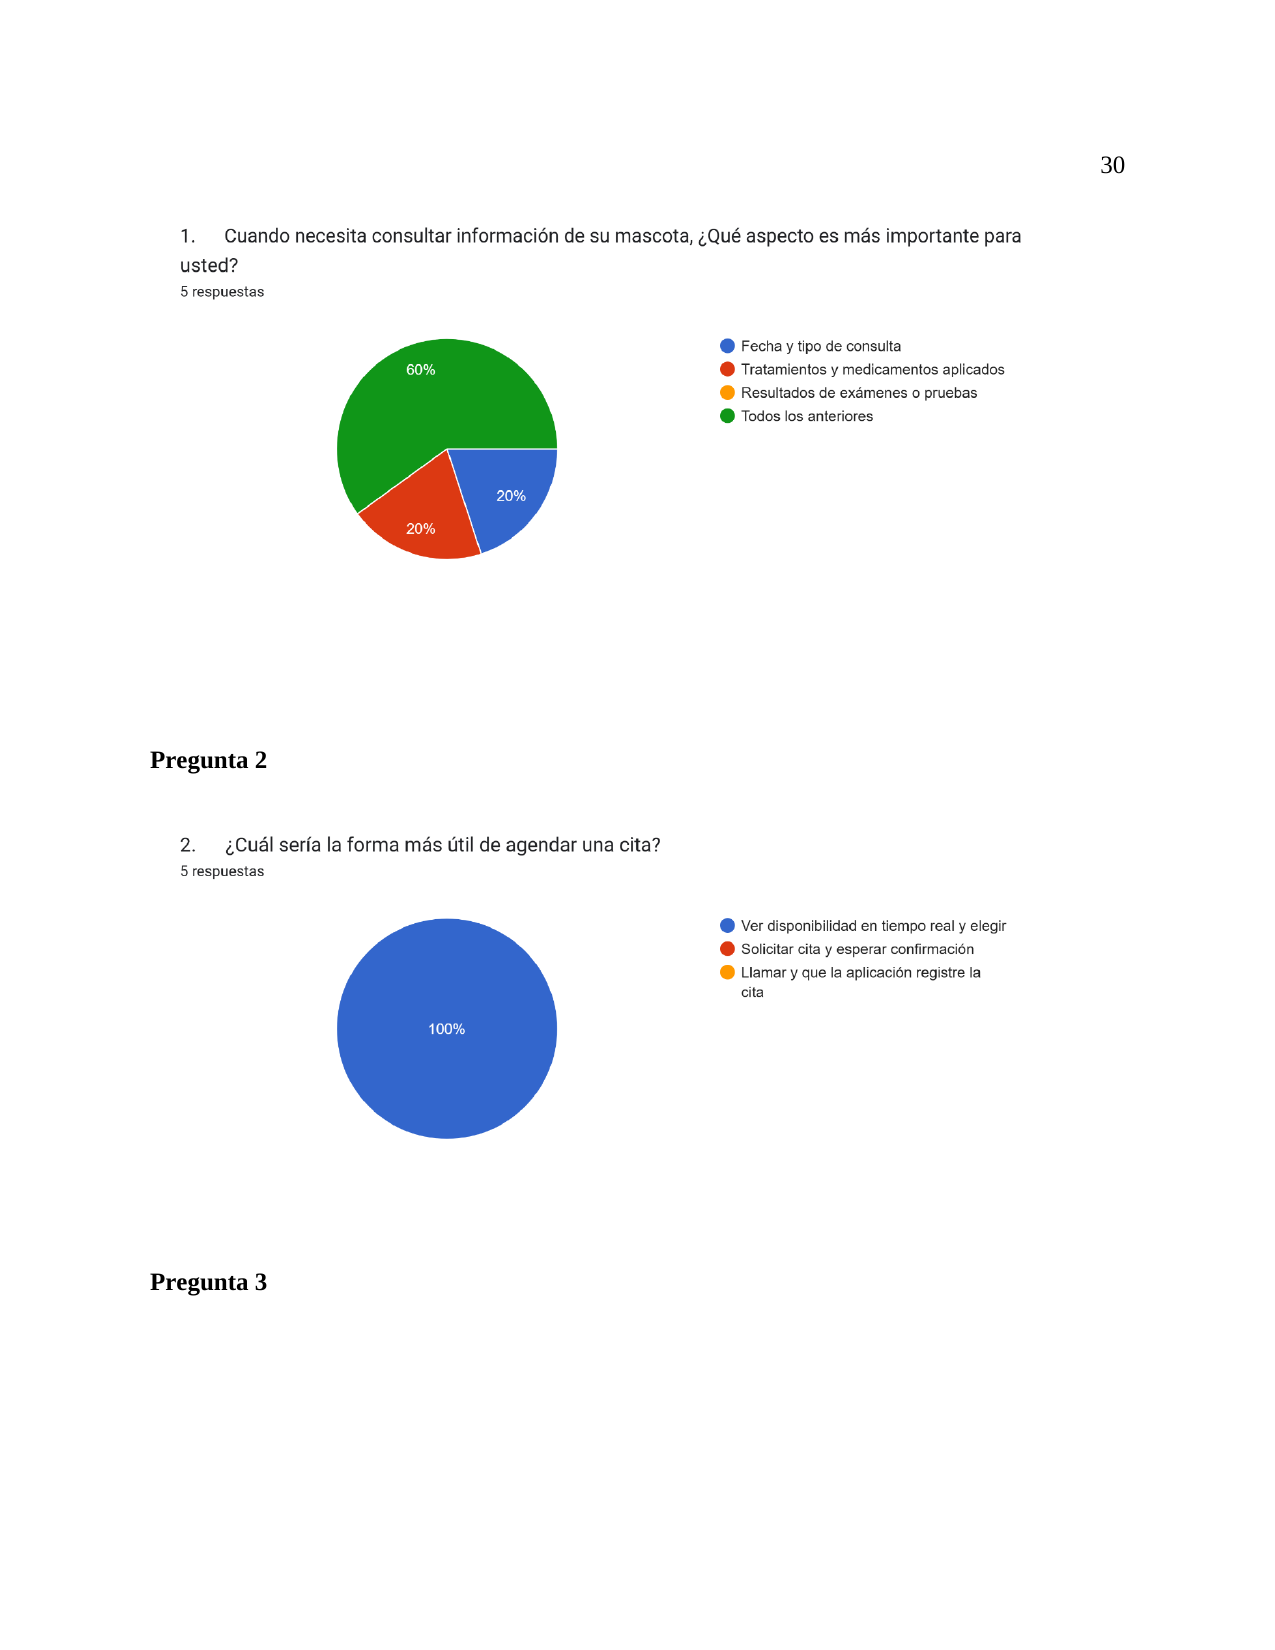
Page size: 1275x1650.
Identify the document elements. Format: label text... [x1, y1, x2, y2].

picture [150, 802, 1050, 1181]
text Pregunta 2 [150, 745, 1125, 773]
text Pregunta 3 [150, 1267, 1125, 1295]
picture [150, 193, 1050, 601]
